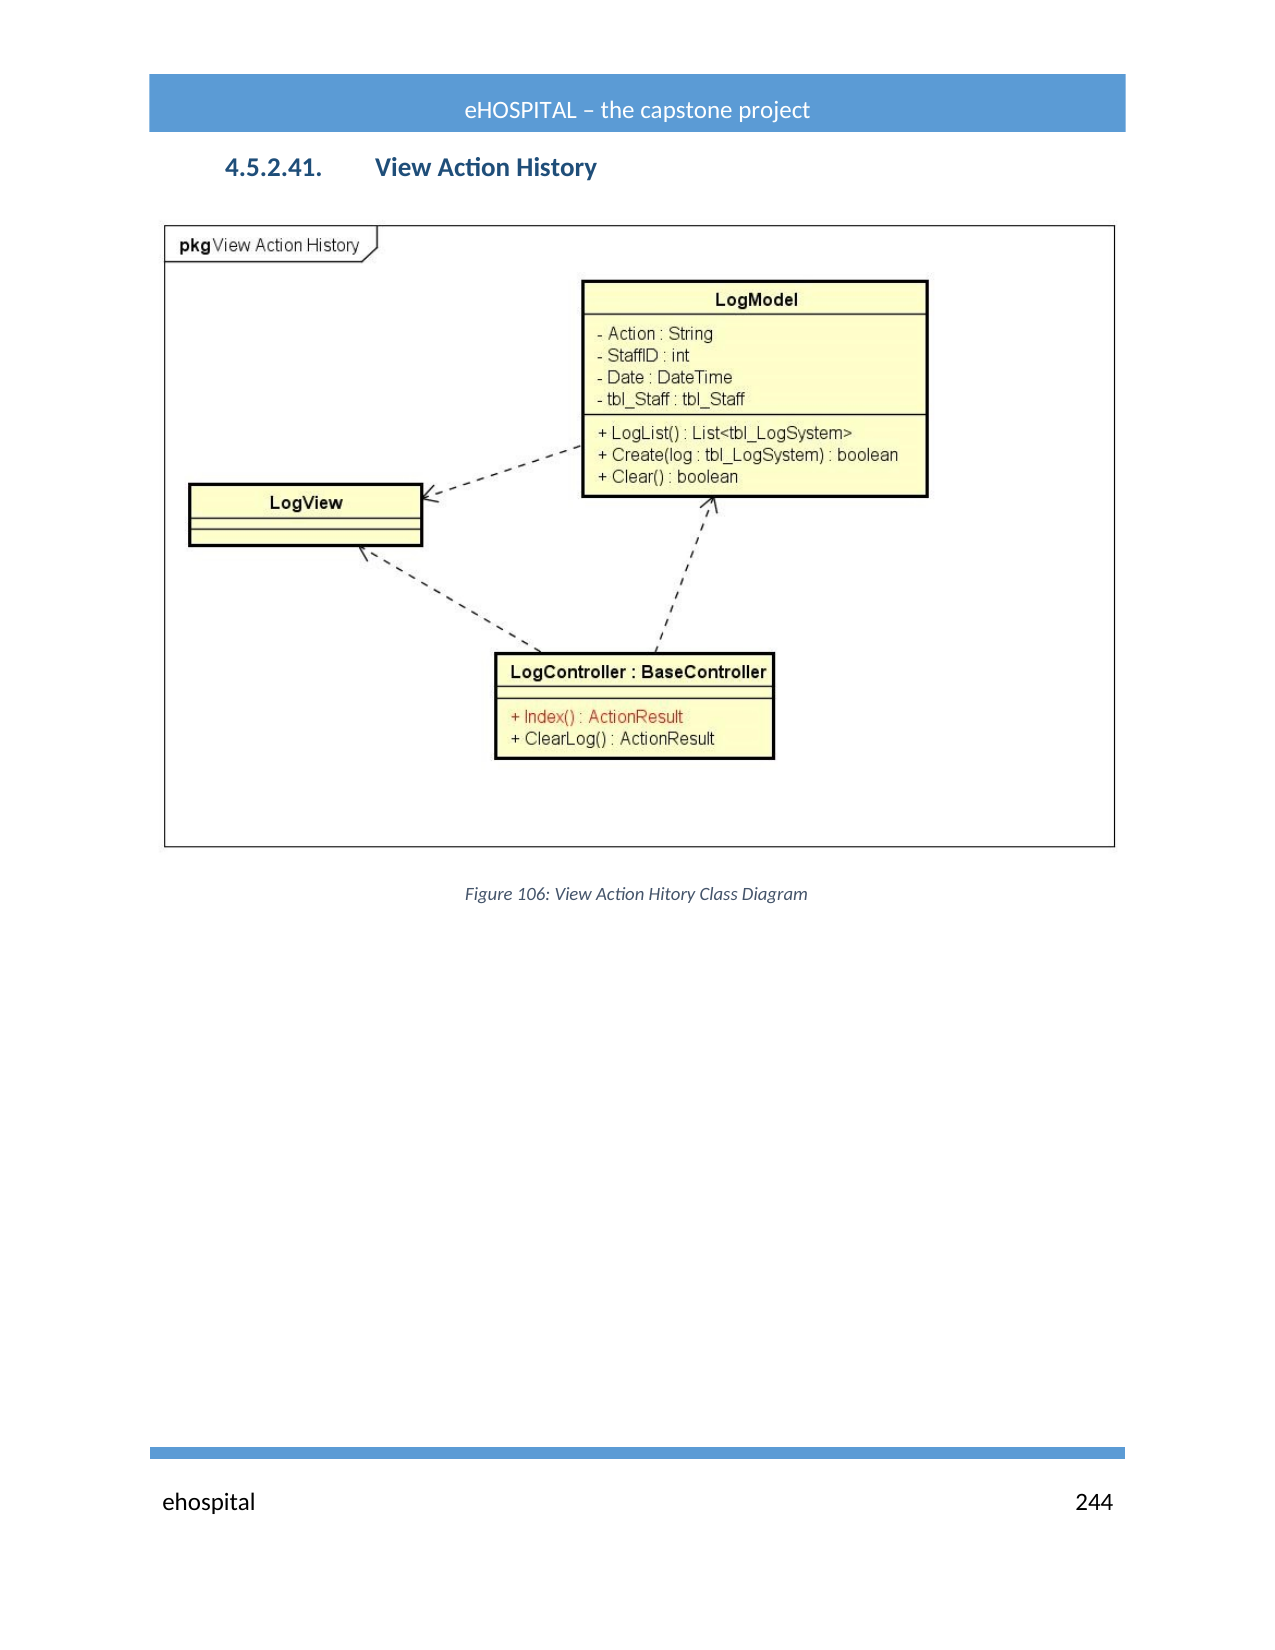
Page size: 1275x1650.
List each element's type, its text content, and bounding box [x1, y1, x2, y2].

subtitle View Action History [225, 150, 1125, 183]
picture [150, 212, 1125, 855]
text Figure 106: View Action Hitory Class Diagram [150, 882, 1125, 905]
